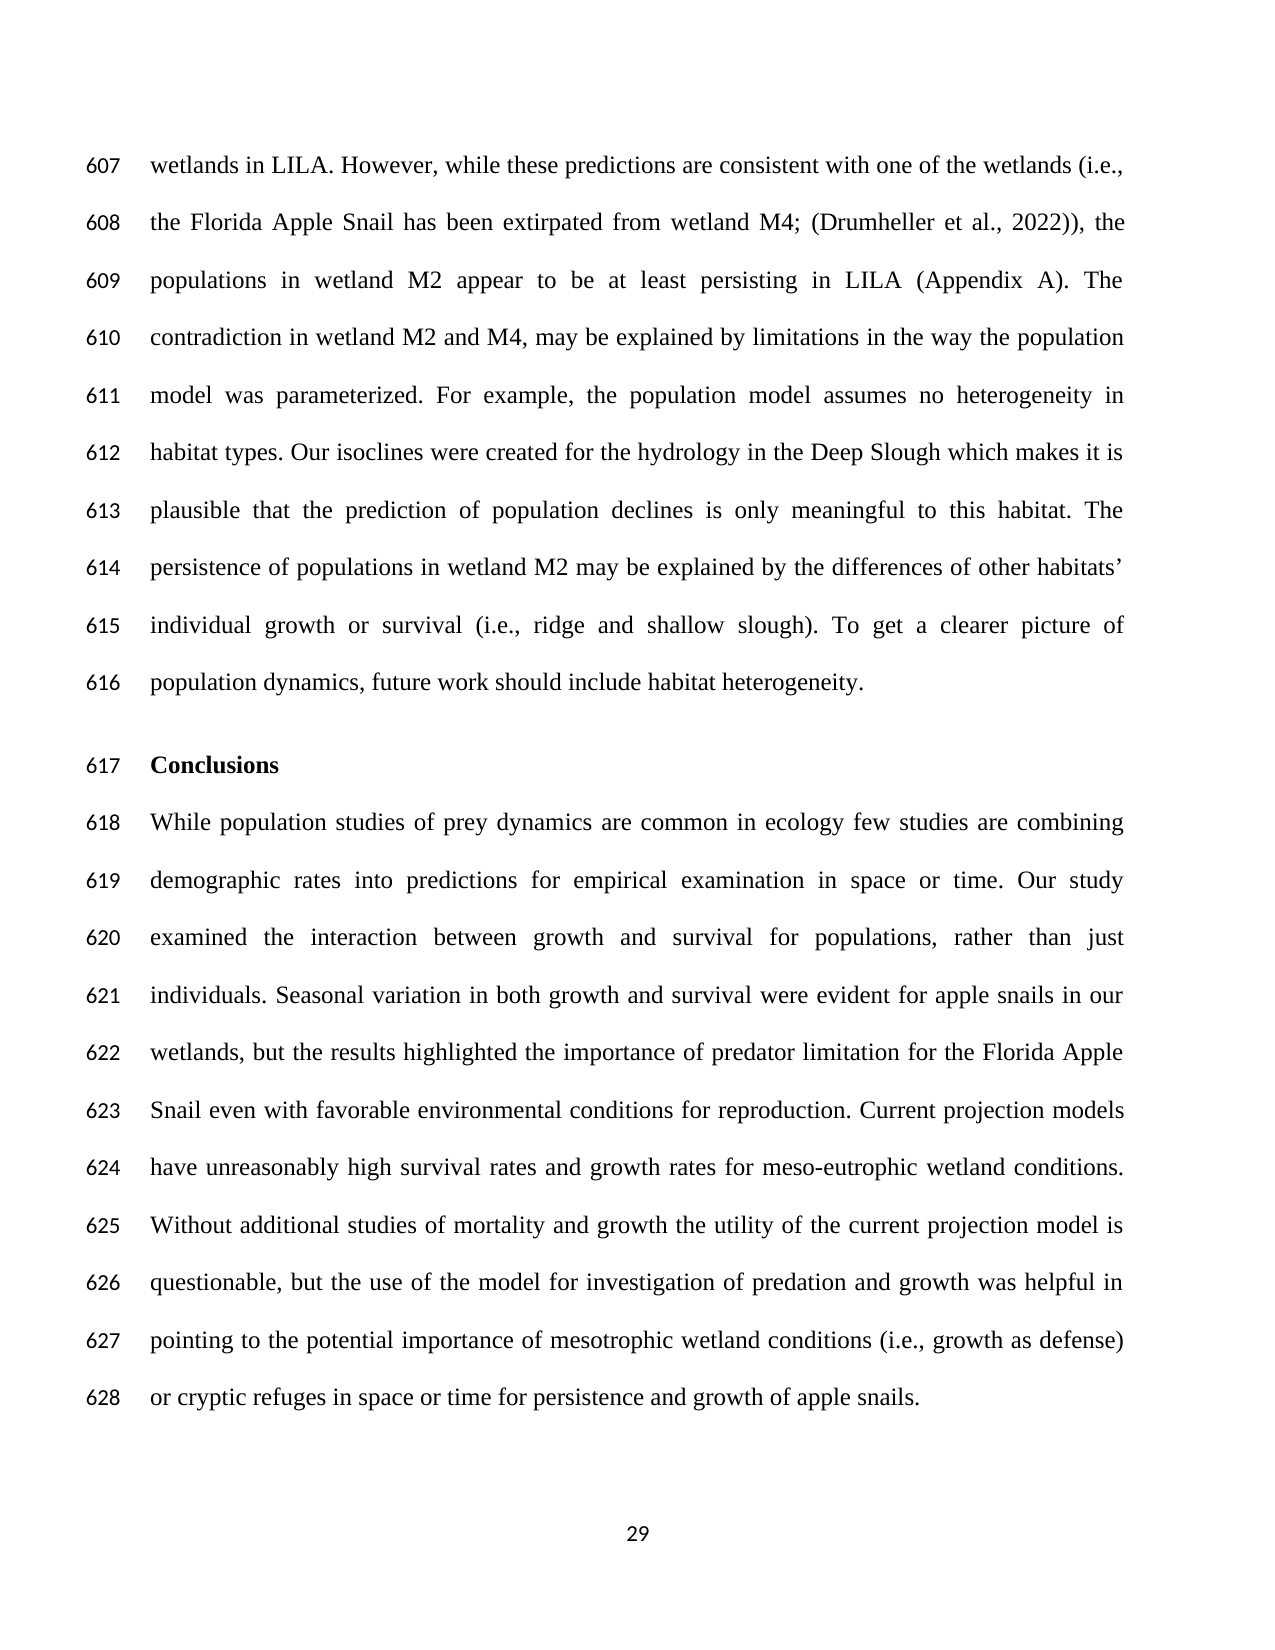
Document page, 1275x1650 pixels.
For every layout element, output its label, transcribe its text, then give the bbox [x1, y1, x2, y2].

subtitle Conclusions [150, 750, 1125, 779]
text While population studies of prey dynamics are common in ecology few studies are combining demographic rates into predictions for empirical examination in space or time. Our study examined the interaction between growth and survival for populations, rather than just individuals. Seasonal variation in both growth and survival were evident for apple snails in our wetlands, but the results highlighted the importance of predator limitation for the Florida Apple Snail even with favorable environmental conditions for reproduction. Current projection models have unreasonably high survival rates and growth rates for meso-eutrophic wetland conditions. Without additional studies of mortality and growth the utility of the current projection model is questionable, but the use of the model for investigation of predation and growth was helpful in pointing to the potential importance of mesotrophic wetland conditions (i.e., growth as defense) or cryptic refuges in space or time for persistence and growth of apple snails. [150, 807, 1125, 1411]
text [150, 150, 1125, 696]
